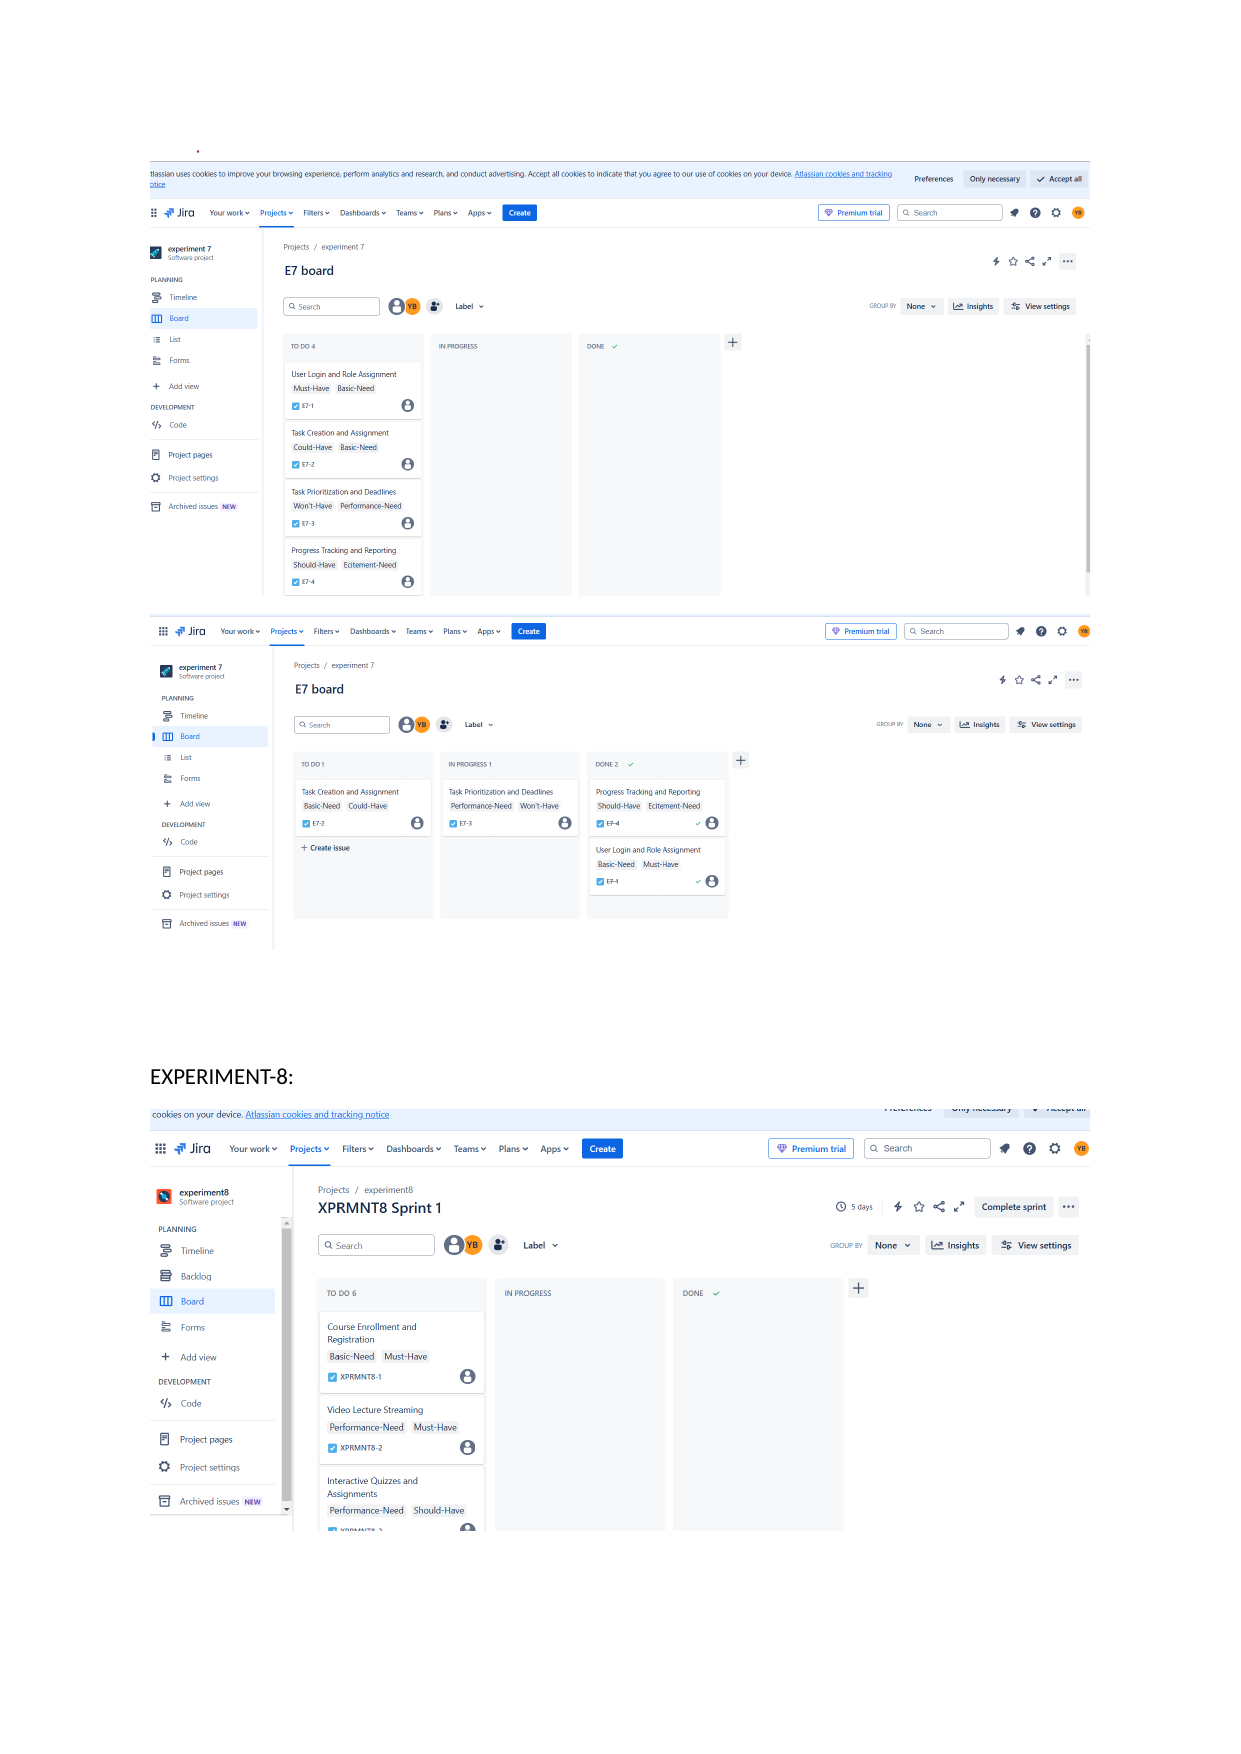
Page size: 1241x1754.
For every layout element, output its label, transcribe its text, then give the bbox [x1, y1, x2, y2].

picture [150, 1109, 1091, 1531]
picture [150, 150, 1091, 596]
text EXPERIMENT-8: [150, 1062, 1090, 1091]
picture [150, 614, 1091, 950]
